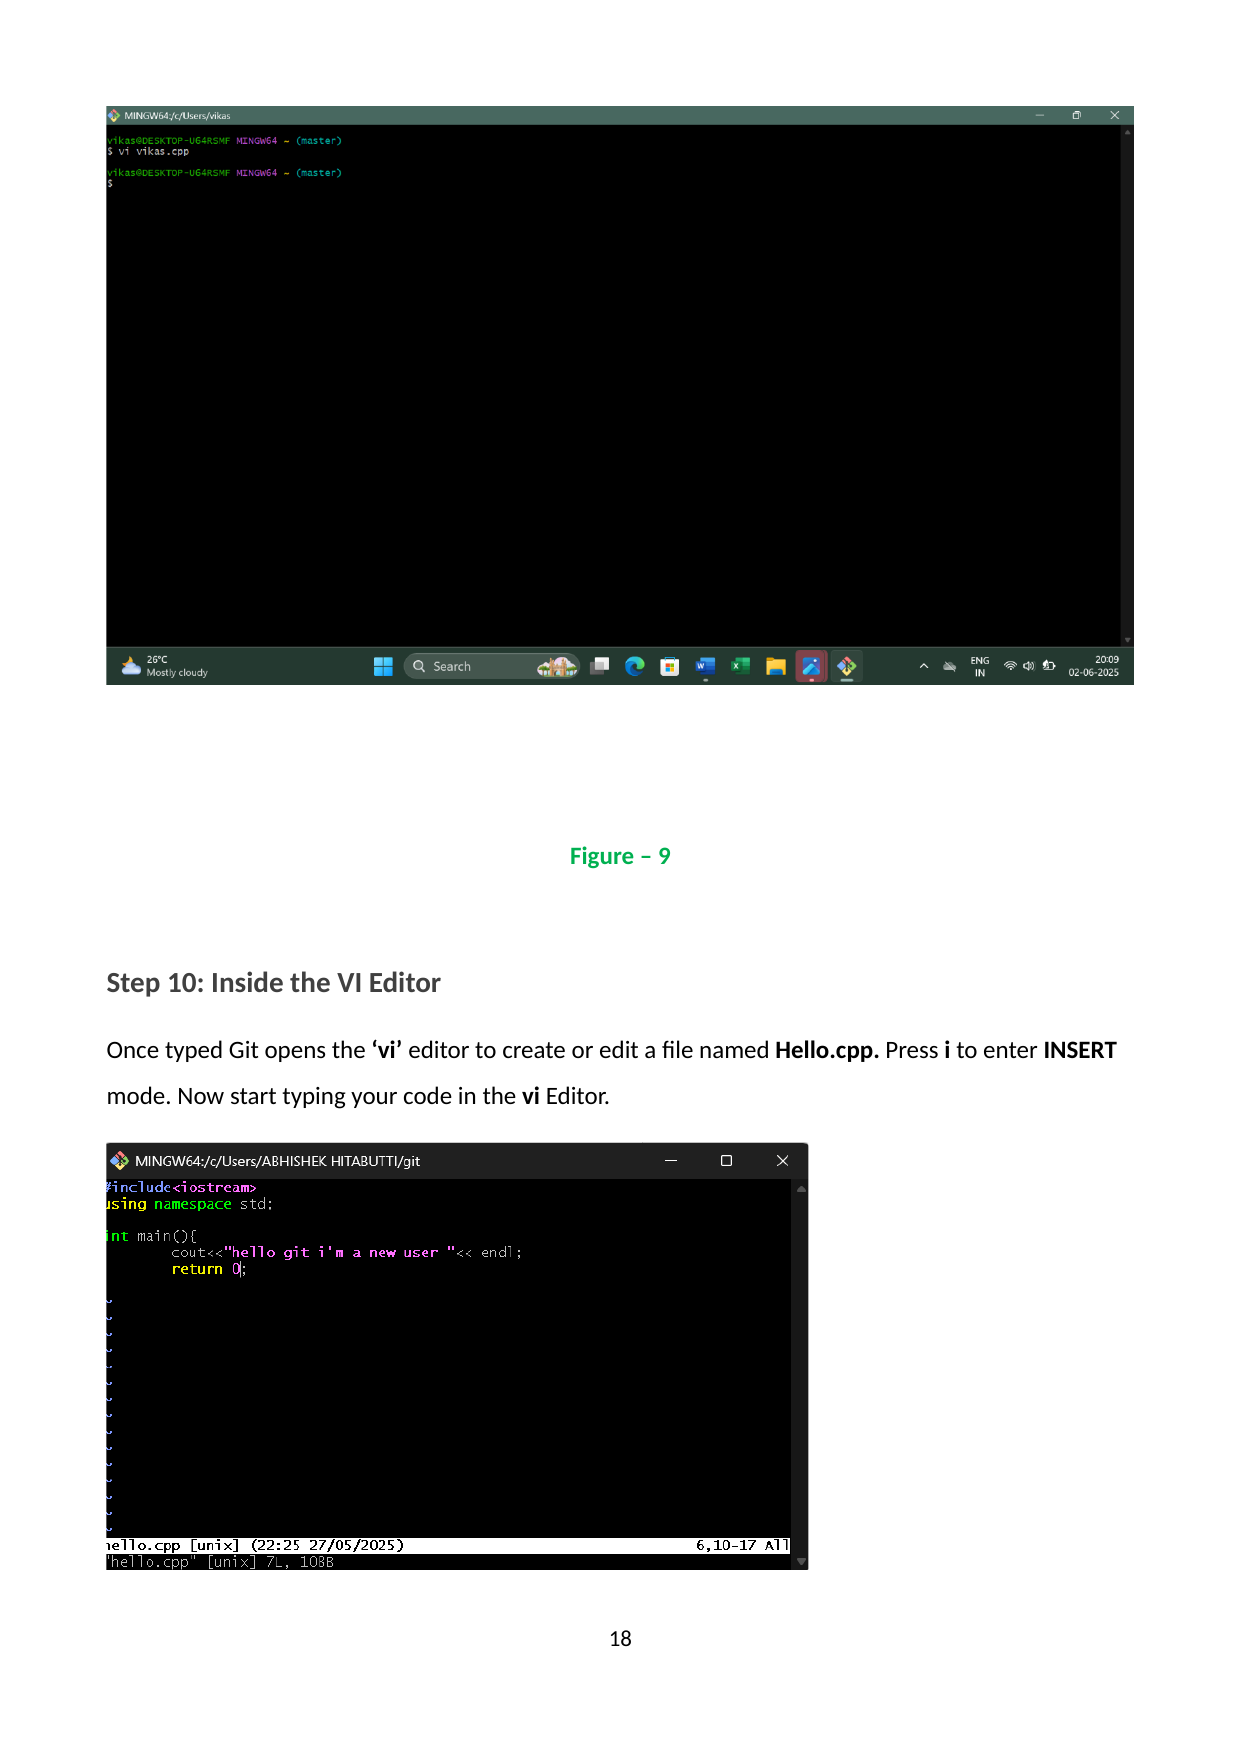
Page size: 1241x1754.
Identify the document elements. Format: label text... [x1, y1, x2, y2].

text Once typed Git opens the ‘vi’ editor to create or edit a file named Hello.cpp. Press i to enter INSERT mode. Now start typing your code in the vi Editor. [106, 1035, 1134, 1111]
picture [106, 1142, 809, 1570]
text Step 10: Inside the VI Editor [106, 964, 1134, 1000]
picture [106, 106, 1134, 685]
text Figure – 9 [106, 840, 1134, 870]
